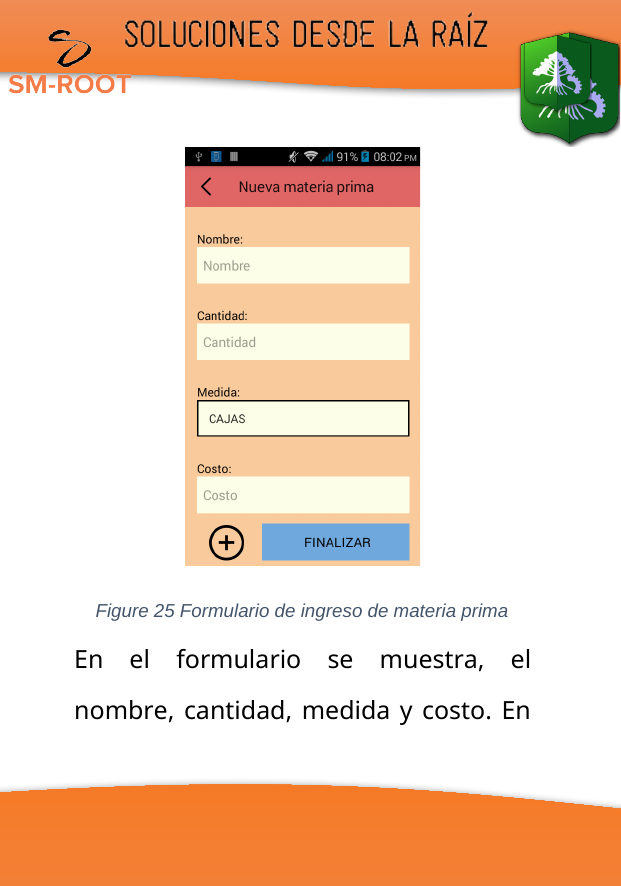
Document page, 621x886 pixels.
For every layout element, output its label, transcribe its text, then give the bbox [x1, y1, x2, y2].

picture [516, 28, 621, 147]
picture [7, 28, 132, 100]
text Figure 25 Formulario de ingreso de materia prima [74, 599, 531, 621]
picture [185, 147, 421, 566]
